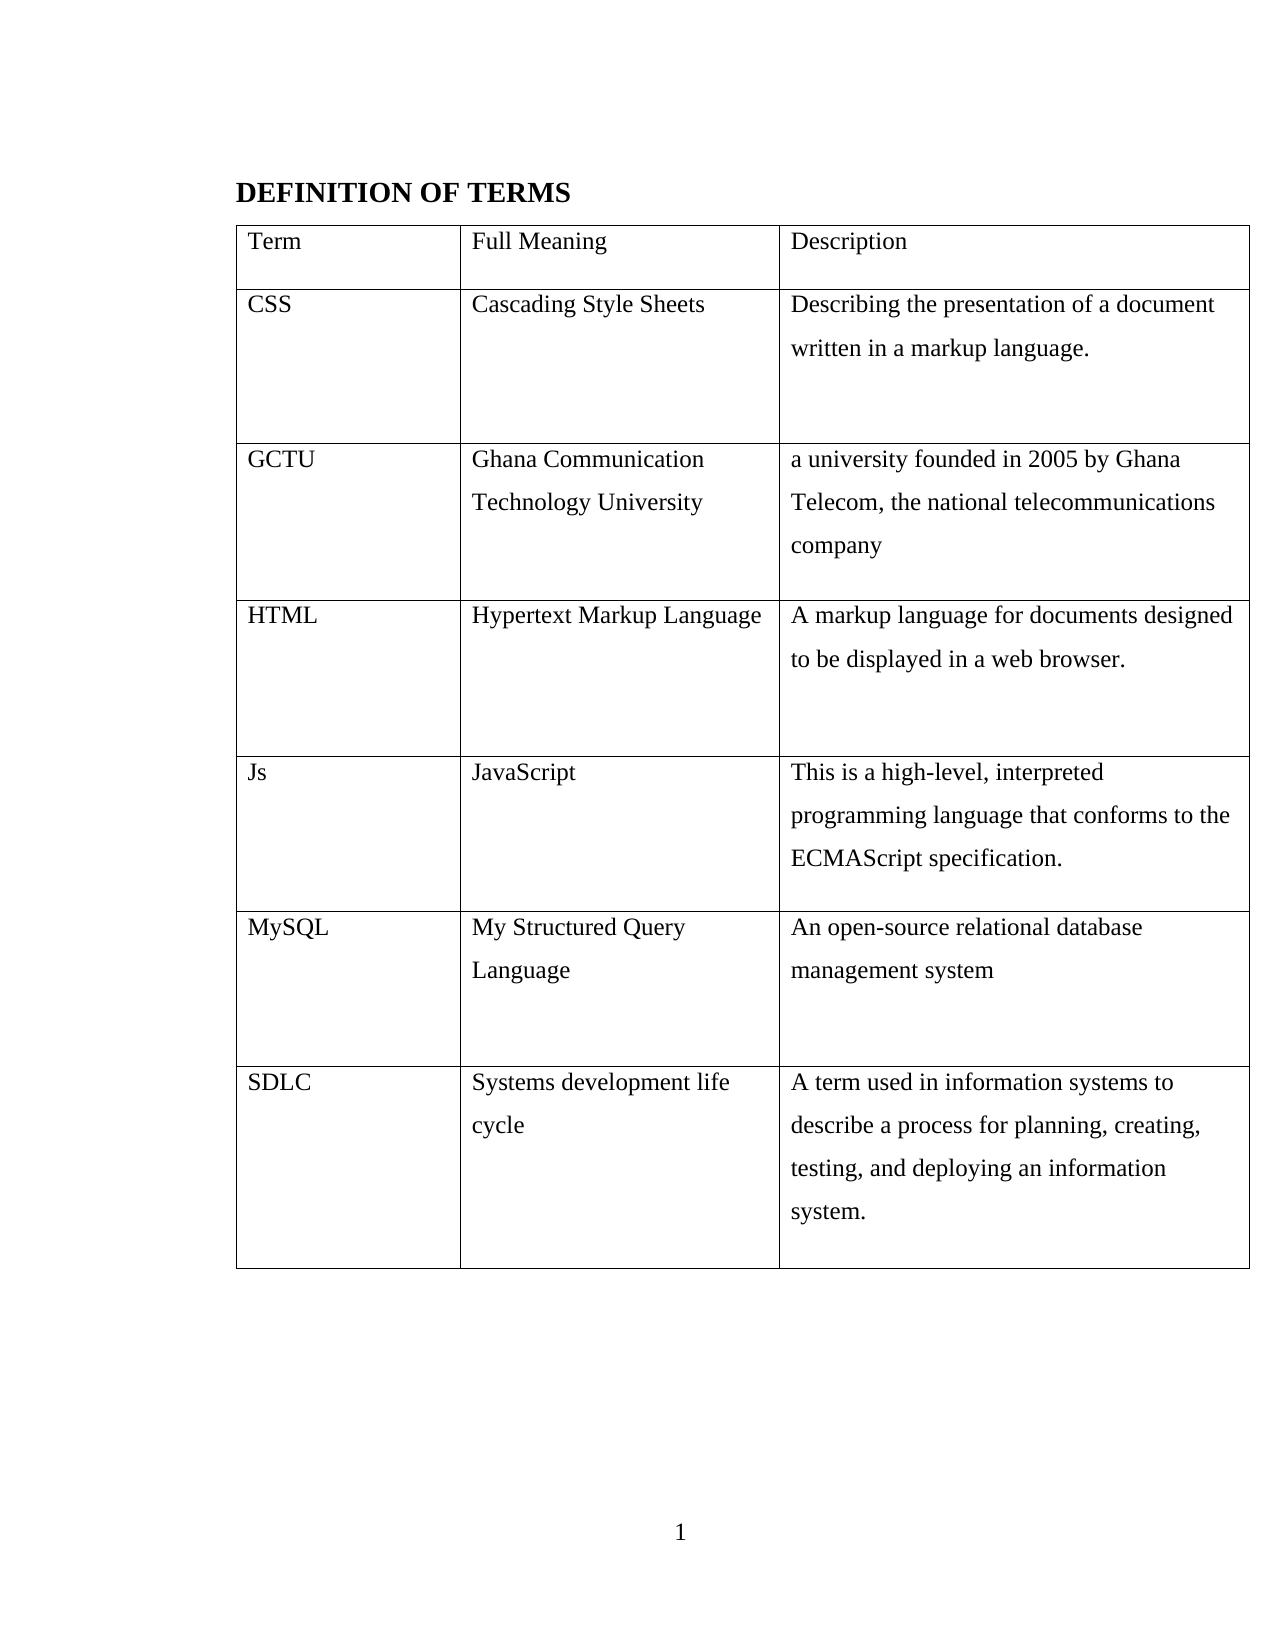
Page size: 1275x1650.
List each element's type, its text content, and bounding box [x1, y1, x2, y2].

table_cell a university founded in 2005 by Ghana Telecom, the national telecommunications company [780, 444, 1249, 599]
table_cell Cascading Style Sheets [461, 290, 779, 443]
table_cell GCTU [237, 444, 460, 599]
table_cell This is a high-level, interpreted programming language that conforms to the ECMAScript specification. [780, 757, 1249, 911]
table_header Description [780, 226, 1249, 288]
subtitle DEFINITION OF TERMS [236, 175, 1125, 208]
table_cell CSS [237, 290, 460, 443]
table_header Term [237, 226, 460, 288]
table_cell HTML [237, 601, 460, 756]
table_cell A markup language for documents designed to be displayed in a web browser. [780, 601, 1249, 756]
table_cell My Structured Query Language [461, 912, 779, 1066]
table_cell SDLC [237, 1067, 460, 1268]
table_cell Describing the presentation of a document written in a markup language. [780, 290, 1249, 443]
table_cell An open-source relational database management system [780, 912, 1249, 1066]
table_cell MySQL [237, 912, 460, 1066]
table_header Full Meaning [461, 226, 779, 288]
table_cell Hypertext Markup Language [461, 601, 779, 756]
table_cell Systems development life cycle [461, 1067, 779, 1268]
table_cell JavaScript [461, 757, 779, 911]
table_cell Ghana Communication Technology University [461, 444, 779, 599]
table_cell A term used in information systems to describe a process for planning, creating, testing, and deploying an information system. [780, 1067, 1249, 1268]
table_cell Js [237, 757, 460, 911]
